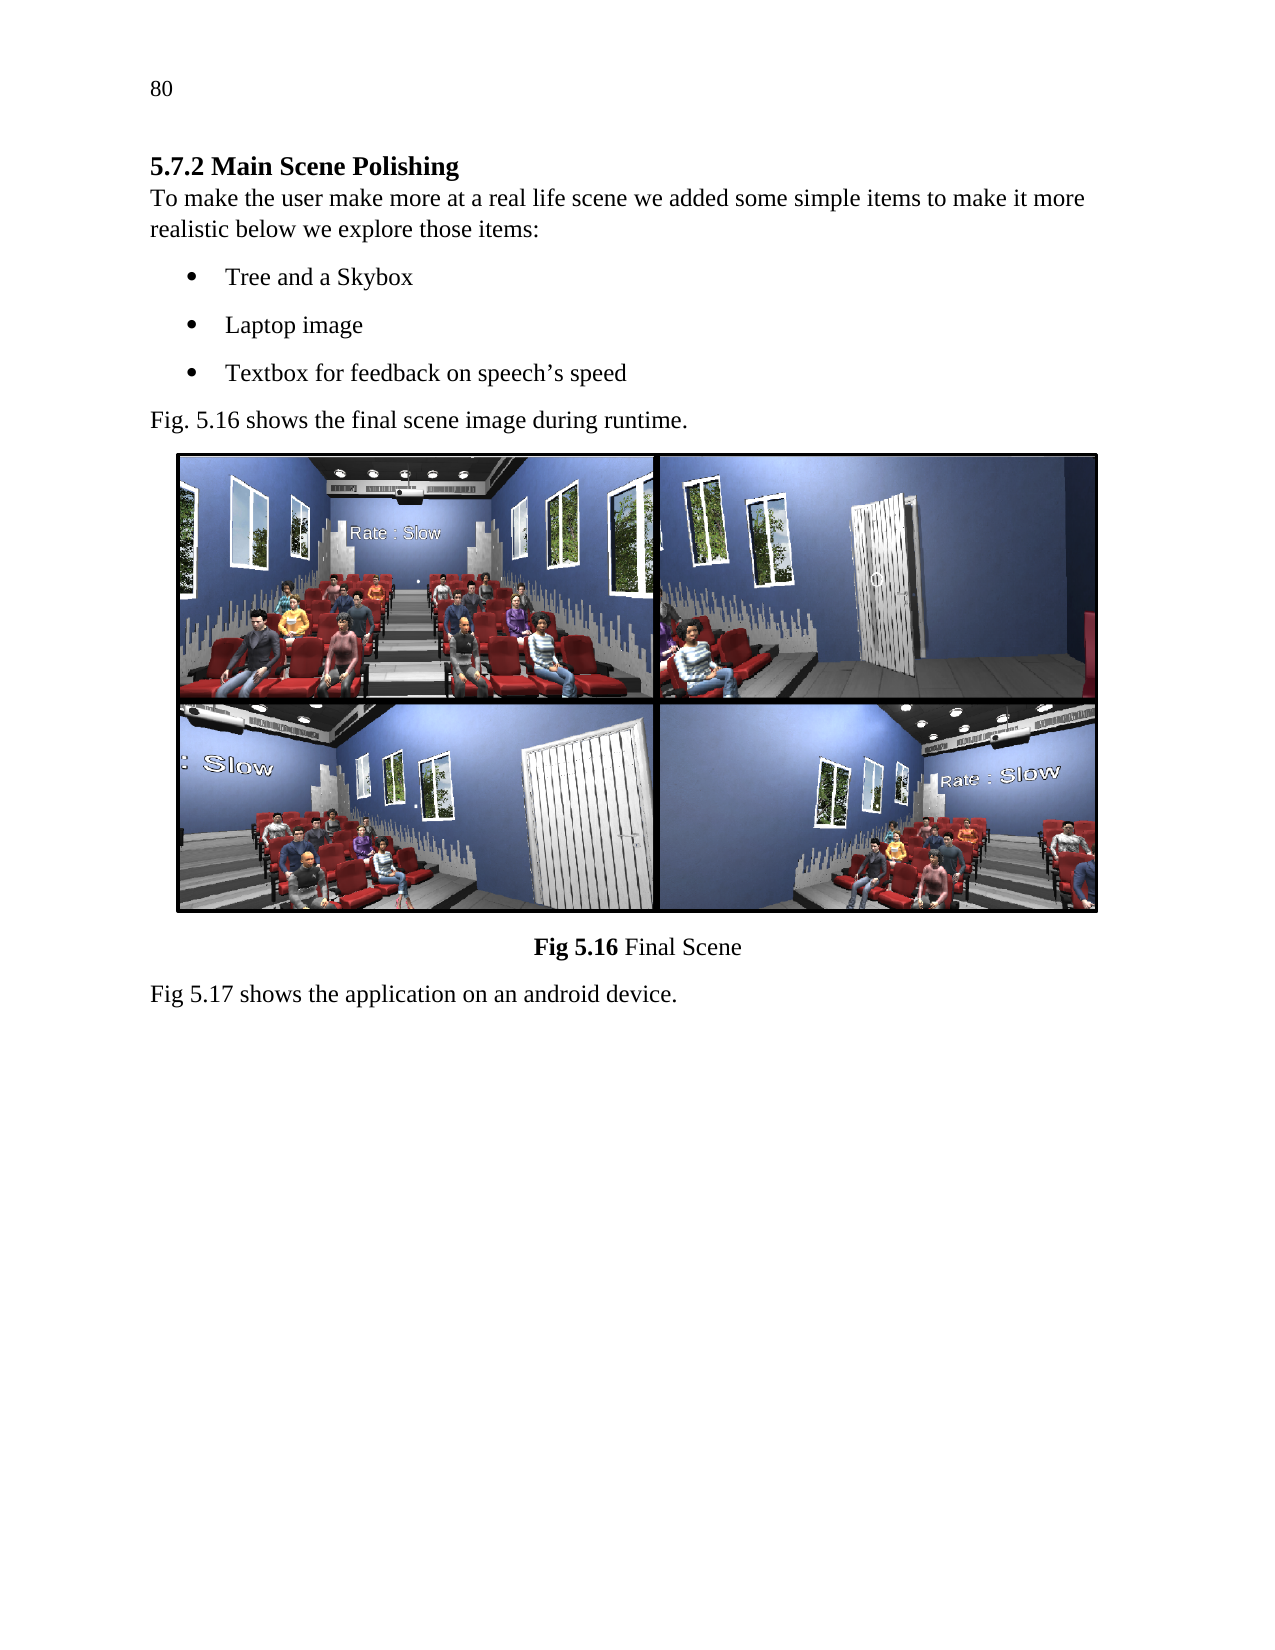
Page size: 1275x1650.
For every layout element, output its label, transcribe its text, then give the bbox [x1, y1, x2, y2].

text Fig 5.17 shows the application on an android device. [150, 979, 1125, 1008]
list Tree and a Skybox [187, 262, 1125, 291]
picture [180, 456, 1095, 909]
text To make the user make more at a real life scene we added some simple items to make it more realistic below we explore those items: [150, 183, 1125, 243]
text Fig 5.16 Final Scene [150, 932, 1125, 960]
text Fig. 5.16 shows the final scene image during runtime. [150, 405, 1125, 434]
list Textbox for feedback on speech’s speed [187, 358, 1125, 386]
subtitle 5.7.2 Main Scene Polishing [150, 150, 1125, 181]
list Laptop image [187, 310, 1125, 339]
